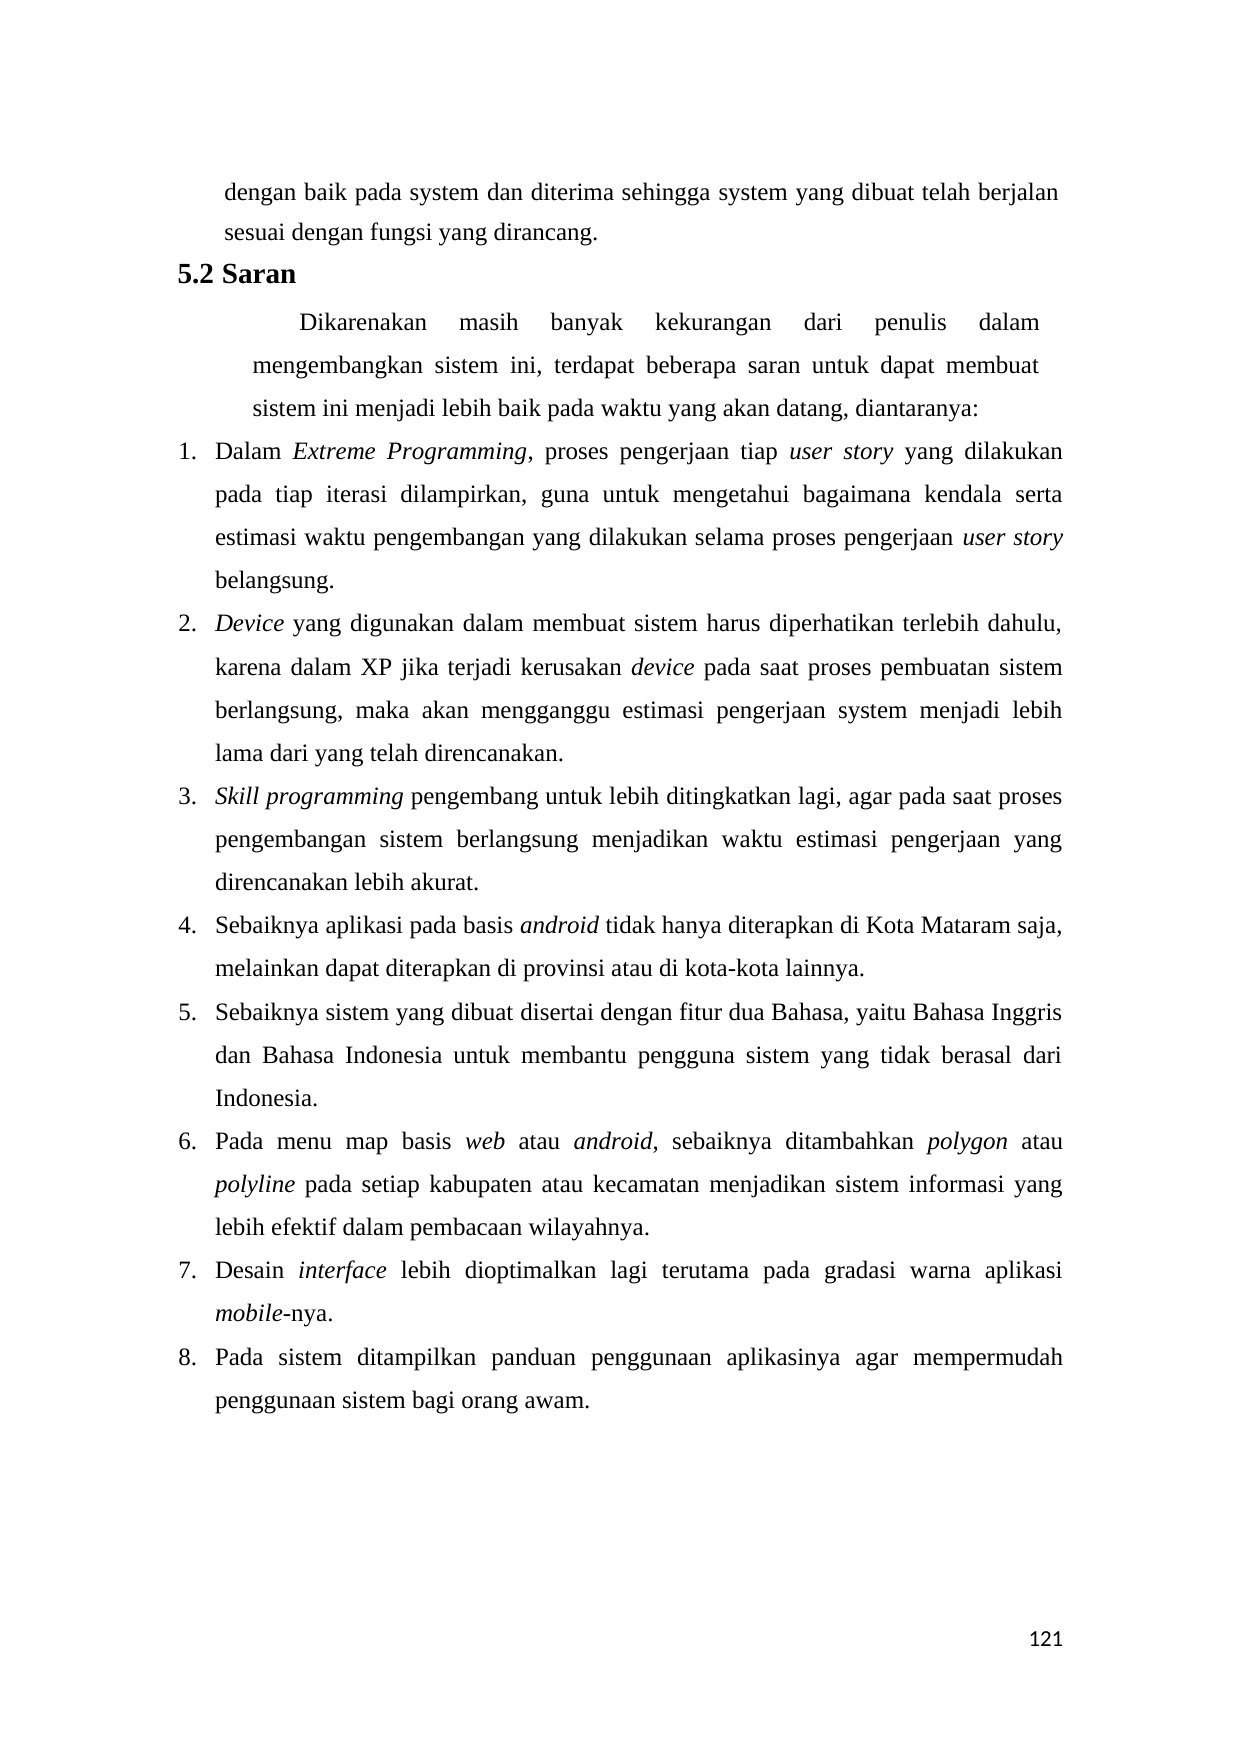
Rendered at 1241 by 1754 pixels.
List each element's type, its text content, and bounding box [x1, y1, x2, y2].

list Pada menu map basis web atau android, sebaiknya ditambahkan polygon atau polyline pada setiap kabupaten atau kecamatan menjadikan sistem informasi yang lebih efektif dalam pembacaan wilayahnya. [178, 1126, 1063, 1241]
list Dalam Extreme Programming, proses pengerjaan tiap user story yang dilakukan pada tiap iterasi dilampirkan, guna untuk mengetahui bagaimana kendala serta estimasi waktu pengembangan yang dilakukan selama proses pengerjaan user story belangsung. [178, 436, 1063, 594]
list Skill programming pengembang untuk lebih ditingkatkan lagi, agar pada saat proses pengembangan sistem berlangsung menjadikan waktu estimasi pengerjaan yang direncanakan lebih akurat. [178, 781, 1063, 896]
list Sebaiknya aplikasi pada basis android tidak hanya diterapkan di Kota Mataram saja, melainkan dapat diterapkan di provinsi atau di kota-kota lainnya. [178, 910, 1063, 982]
list Device yang digunakan dalam membuat sistem harus diperhatikan terlebih dahulu, karena dalam XP jika terjadi kerusakan device pada saat proses pembuatan sistem berlangsung, maka akan mengganggu estimasi pengerjaan system menjadi lebih lama dari yang telah direncanakan. [178, 608, 1063, 767]
text Dikarenakan masih banyak kekurangan dari penulis dalam mengembangkan sistem ini, terdapat beberapa saran untuk dapat membuat sistem ini menjadi lebih baik pada waktu yang akan datang, diantaranya: [252, 307, 1040, 422]
list Sebaiknya sistem yang dibuat disertai dengan fitur dua Bahasa, yaitu Bahasa Inggris dan Bahasa Indonesia untuk membantu pengguna sistem yang tidak berasal dari Indonesia. [178, 997, 1063, 1112]
list Pada sistem ditampilkan panduan penggunaan aplikasinya agar mempermudah penggunaan sistem bagi orang awam. [178, 1342, 1063, 1413]
list Saran [177, 256, 1063, 290]
list Desain interface lebih dioptimalkan lagi terutama pada gradasi warna aplikasi mobile-nya. [178, 1255, 1063, 1327]
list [176, 177, 1059, 246]
